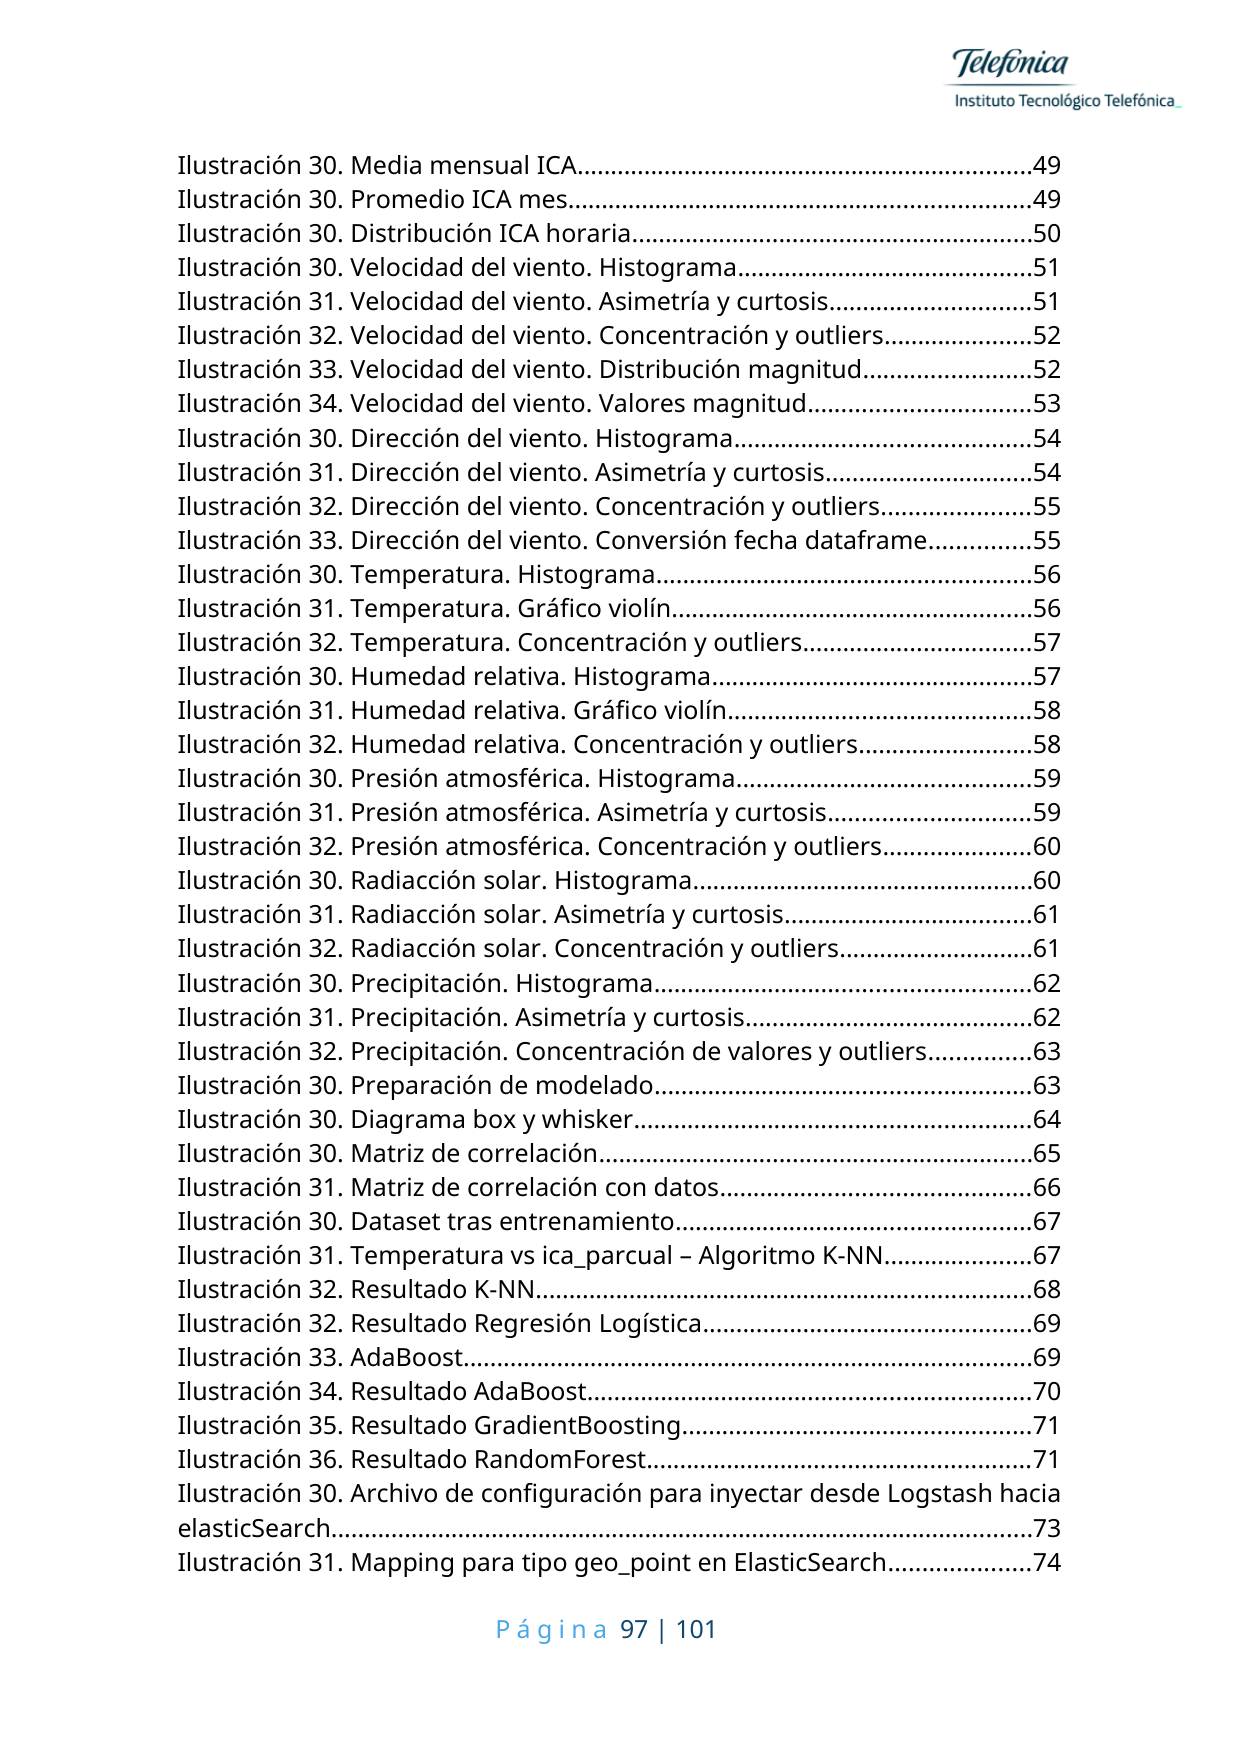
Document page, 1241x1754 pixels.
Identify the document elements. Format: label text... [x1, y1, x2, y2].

text Ilustración 30. Matriz de correlación 65 [177, 1136, 1063, 1169]
text Ilustración 30. Velocidad del viento. Histograma 51 [177, 250, 1063, 284]
text Ilustración 32. Resultado K-NN 68 [177, 1272, 1063, 1306]
text Ilustración 30. Archivo de configuración para inyectar desde Logstash hacia elasticSearch 73 [177, 1476, 1063, 1544]
text Ilustración 32. Temperatura. Concentración y outliers 57 [177, 624, 1063, 659]
text Ilustración 36. Resultado RandomForest 71 [177, 1442, 1063, 1476]
text Ilustración 31. Precipitación. Asimetría y curtosis 62 [177, 999, 1063, 1033]
text Ilustración 32. Radiacción solar. Concentración y outliers 61 [177, 931, 1063, 965]
text Ilustración 31. Velocidad del viento. Asimetría y curtosis 51 [177, 284, 1063, 318]
text Ilustración 30. Preparación de modelado 63 [177, 1067, 1063, 1101]
text Ilustración 32. Dirección del viento. Concentración y outliers 55 [177, 488, 1063, 522]
text Ilustración 34. Resultado AdaBoost 70 [177, 1374, 1063, 1408]
text Ilustración 30. Radiacción solar. Histograma 60 [177, 863, 1063, 897]
text Ilustración 33. Velocidad del viento. Distribución magnitud 52 [177, 352, 1063, 386]
text Ilustración 31. Dirección del viento. Asimetría y curtosis 54 [177, 454, 1063, 488]
text Ilustración 32. Humedad relativa. Concentración y outliers 58 [177, 727, 1063, 761]
text Ilustración 33. Dirección del viento. Conversión fecha dataframe 55 [177, 522, 1063, 556]
text Ilustración 30. Dataset tras entrenamiento 67 [177, 1204, 1063, 1238]
text Ilustración 31. Temperatura vs ica_parcual – Algoritmo K-NN 67 [177, 1238, 1063, 1272]
text Ilustración 30. Media mensual ICA 49 [177, 148, 1063, 182]
text Ilustración 34. Velocidad del viento. Valores magnitud 53 [177, 386, 1063, 420]
text Ilustración 31. Presión atmosférica. Asimetría y curtosis 59 [177, 795, 1063, 829]
text Ilustración 32. Resultado Regresión Logística 69 [177, 1306, 1063, 1340]
text Ilustración 32. Presión atmosférica. Concentración y outliers 60 [177, 829, 1063, 863]
text Ilustración 32. Velocidad del viento. Concentración y outliers 52 [177, 318, 1063, 352]
text Ilustración 31. Temperatura. Gráfico violín 56 [177, 591, 1063, 624]
text Ilustración 32. Precipitación. Concentración de valores y outliers 63 [177, 1033, 1063, 1067]
text Ilustración 30. Promedio ICA mes 49 [177, 182, 1063, 216]
text Ilustración 30. Humedad relativa. Histograma 57 [177, 659, 1063, 693]
text Ilustración 35. Resultado GradientBoosting 71 [177, 1408, 1063, 1442]
text Ilustración 30. Precipitación. Histograma 62 [177, 965, 1063, 999]
text Ilustración 30. Dirección del viento. Histograma 54 [177, 420, 1063, 454]
text Ilustración 30. Temperatura. Histograma 56 [177, 556, 1063, 591]
text Ilustración 31. Radiacción solar. Asimetría y curtosis 61 [177, 897, 1063, 931]
text Ilustración 31. Matriz de correlación con datos 66 [177, 1169, 1063, 1204]
text Ilustración 30. Diagrama box y whisker 64 [177, 1101, 1063, 1136]
text Ilustración 30. Distribución ICA horaria 50 [177, 216, 1063, 250]
picture [892, 21, 1215, 128]
text Ilustración 31. Mapping para tipo geo_point en ElasticSearch 74 [177, 1544, 1063, 1578]
text Ilustración 31. Humedad relativa. Gráfico violín 58 [177, 693, 1063, 727]
text Ilustración 30. Presión atmosférica. Histograma 59 [177, 761, 1063, 795]
text Ilustración 33. AdaBoost 69 [177, 1340, 1063, 1374]
